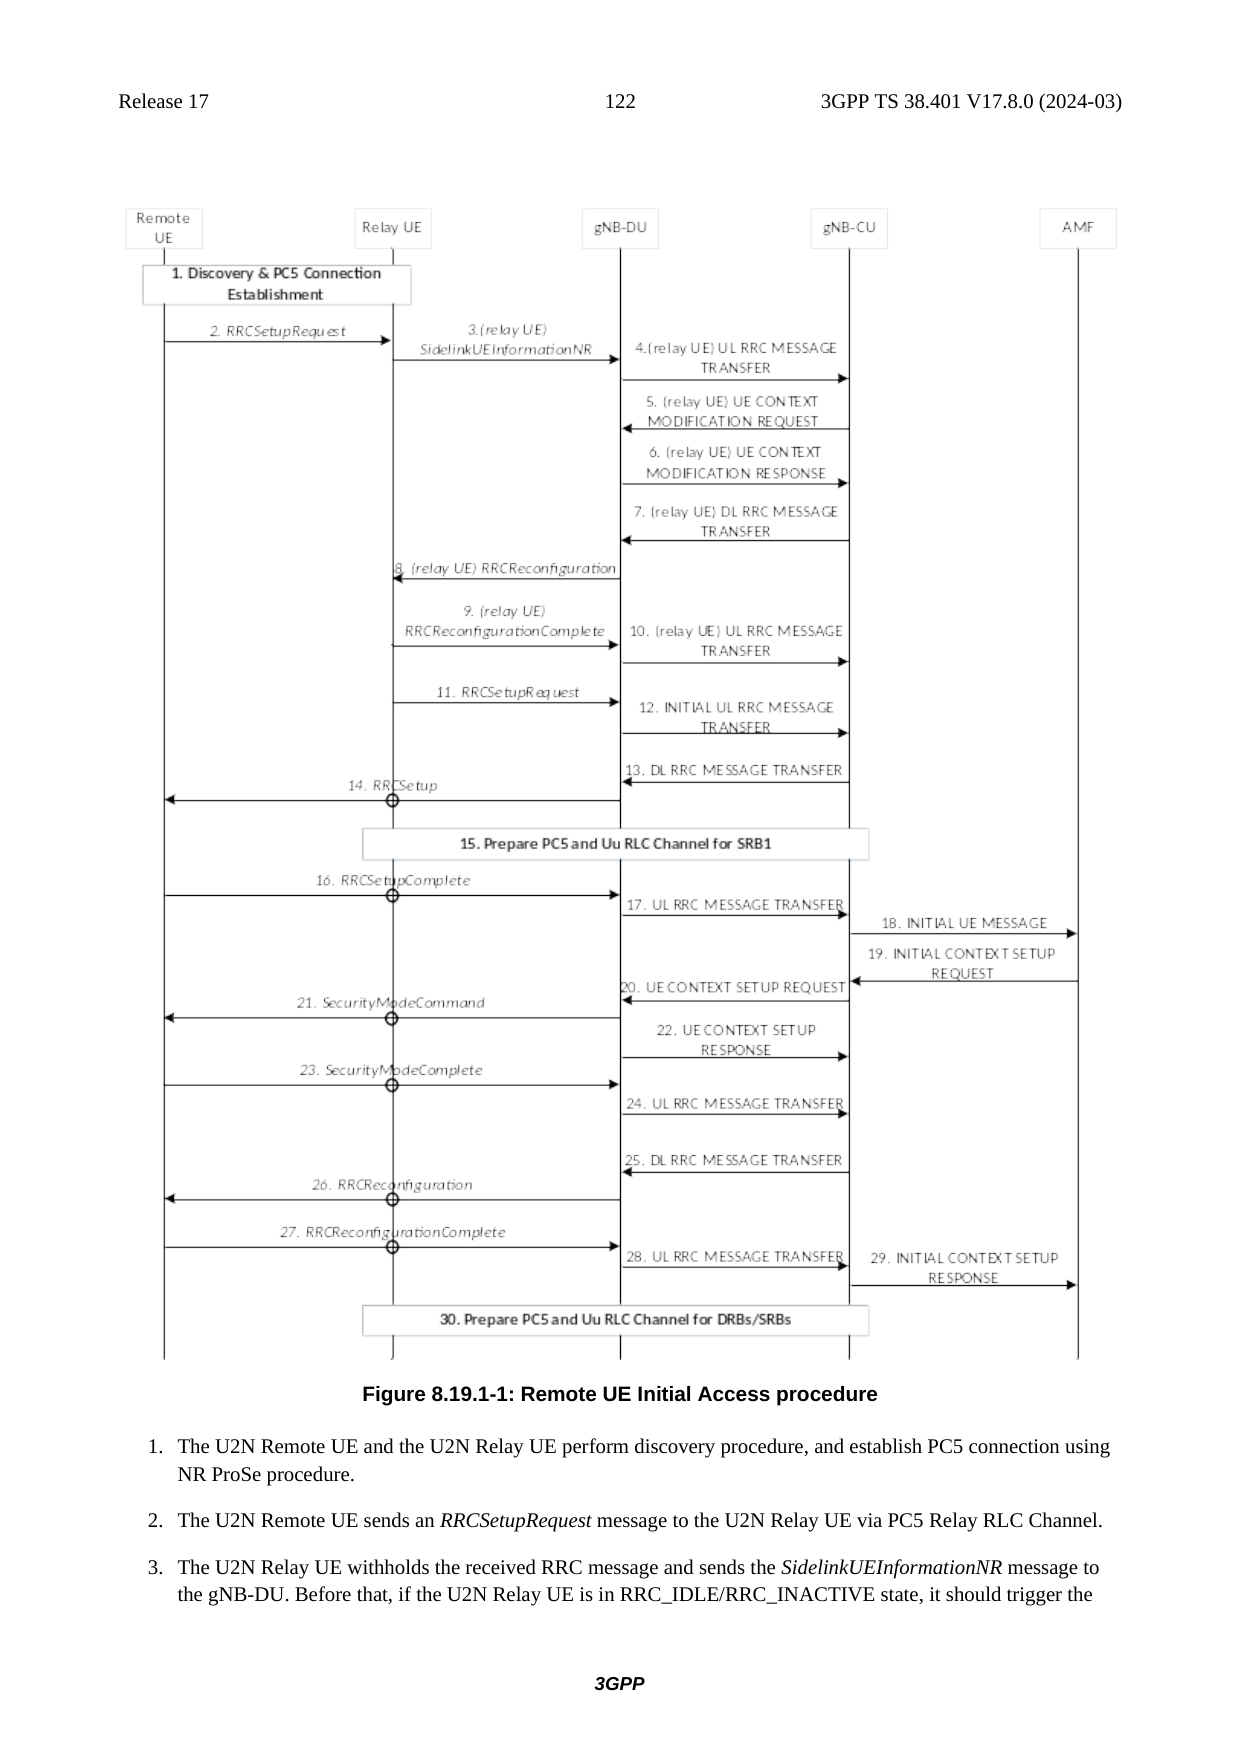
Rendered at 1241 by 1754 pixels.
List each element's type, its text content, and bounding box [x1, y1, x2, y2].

text 2. The U2N Remote UE sends an RRCSetupRequest message to the U2N Relay UE via PC5 Relay RLC Channel. [148, 1508, 1122, 1532]
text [148, 1555, 1122, 1606]
text Figure 8.19.1-1: Remote UE Initial Access procedure [118, 1382, 1122, 1406]
text 1. The U2N Remote UE and the U2N Relay UE perform discovery procedure, and establish PC5 connection using NR ProSe procedure. [148, 1434, 1122, 1486]
